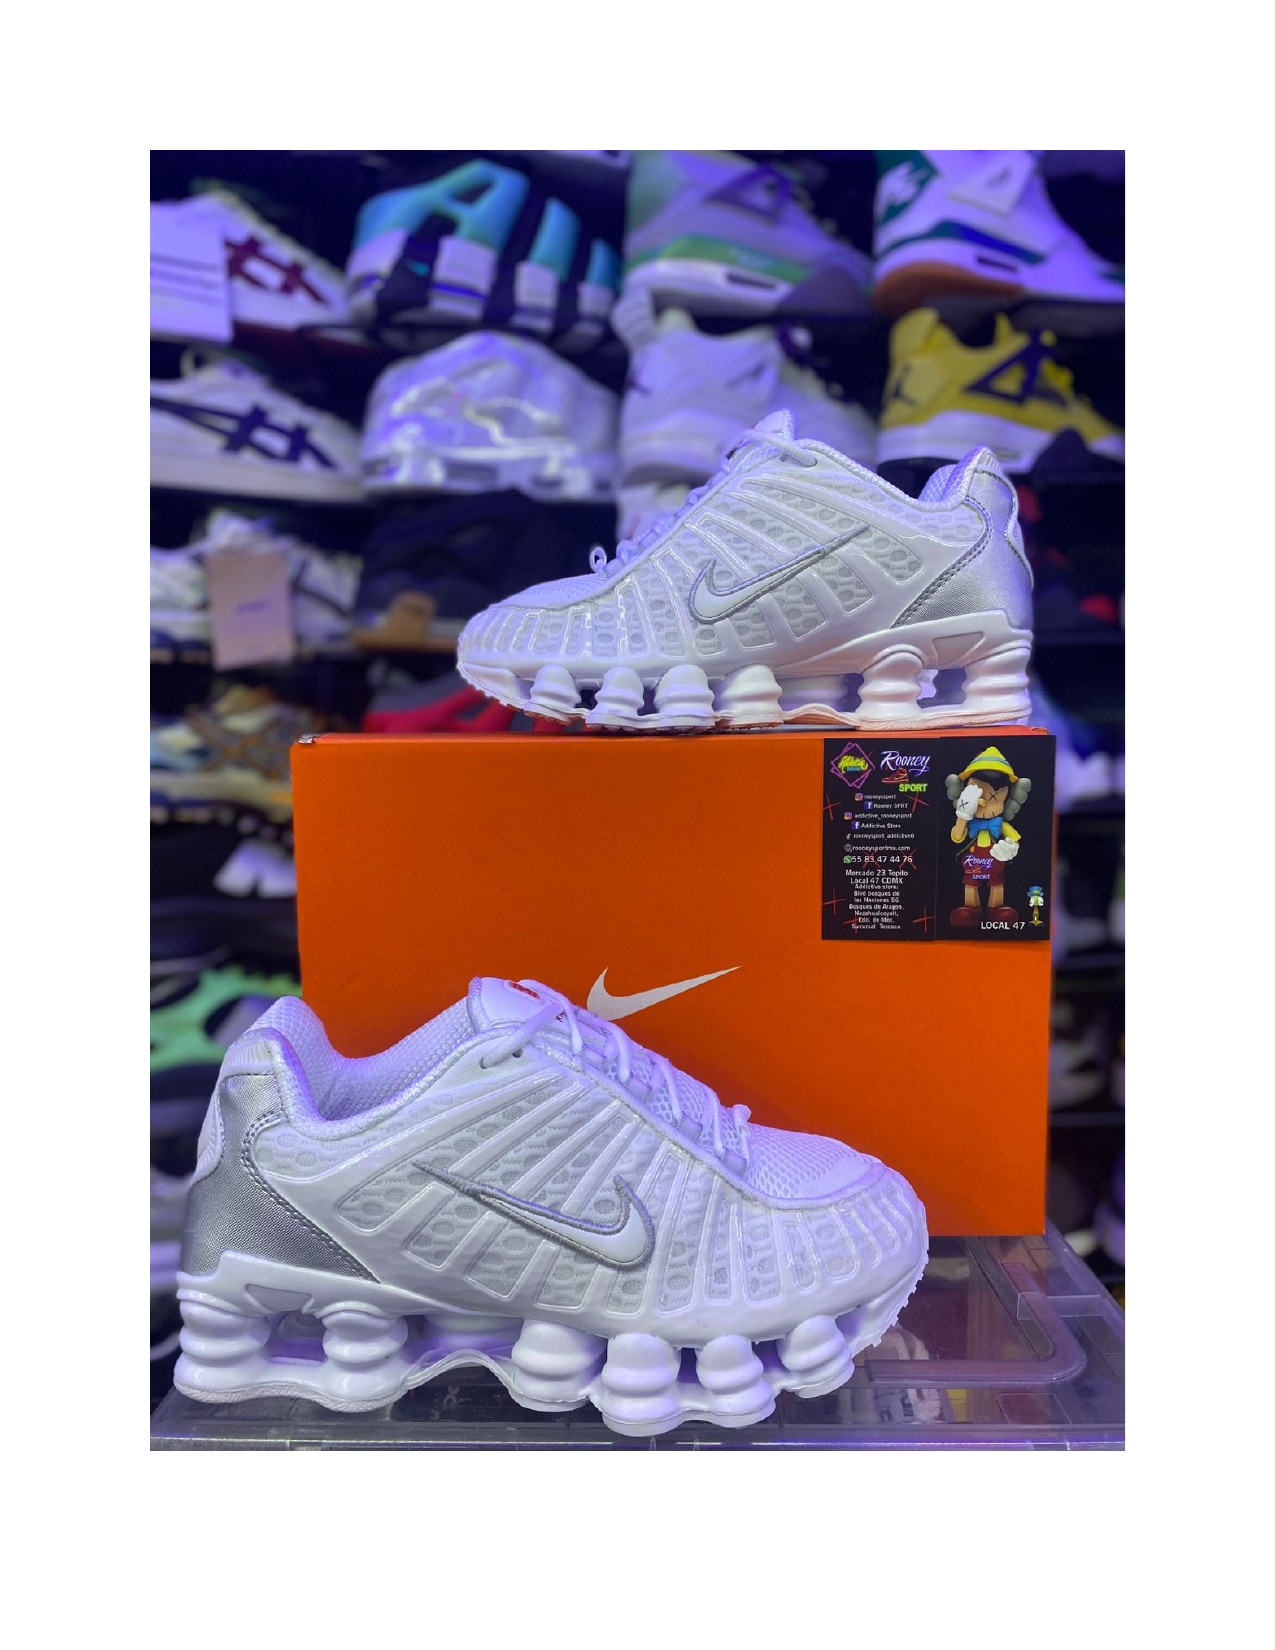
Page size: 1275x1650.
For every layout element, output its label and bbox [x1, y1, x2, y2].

picture [150, 150, 1125, 1451]
